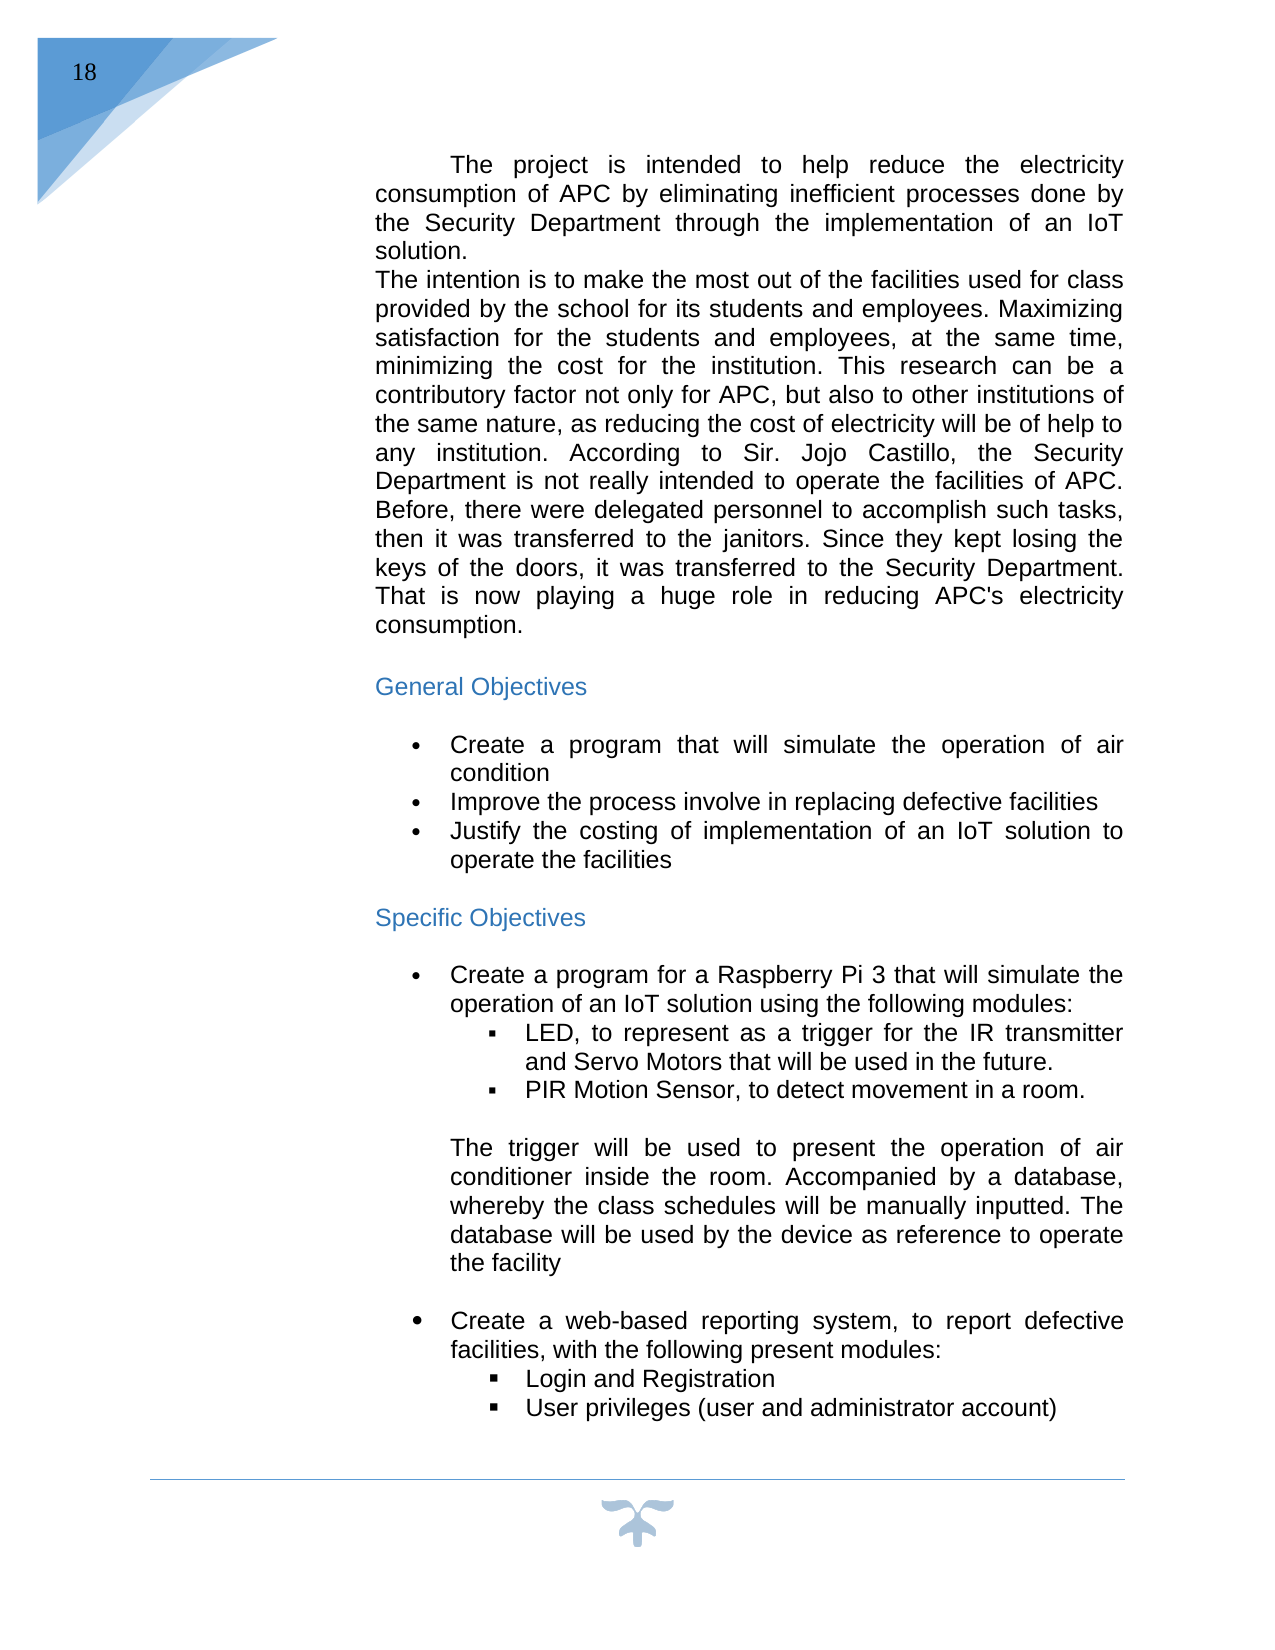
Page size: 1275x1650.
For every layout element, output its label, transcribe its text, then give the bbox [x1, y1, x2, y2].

list Create a web-based reporting system, to report defective facilities, with the following present modules: [413, 1306, 1125, 1364]
list Justify the costing of implementation of an IoT solution to operate the facilities [412, 816, 1125, 873]
list LED, to represent as a trigger for the IR transmitter and Servo Motors that will be used in the future. [487, 1018, 1125, 1075]
list Create a program for a Raspberry Pi 3 that will simulate the operation of an IoT solution using the following modules: [412, 960, 1125, 1018]
list Login and Registration [488, 1364, 1125, 1393]
picture [37, 37, 279, 206]
list Improve the process involve in replacing defective facilities [412, 787, 1125, 816]
list Create a program that will simulate the operation of air condition [412, 729, 1125, 787]
text The project is intended to help reduce the electricity consumption of APC by eliminating inefficient processes done by the Security Department through the implementation of an IoT solution. [375, 150, 1125, 265]
text The trigger will be used to present the operation of air conditioner inside the room. Accompanied by a database, whereby the class schedules will be manually inputted. The database will be used by the device as reference to operate the facility [450, 1133, 1125, 1277]
subtitle Specific Objectives [375, 902, 1125, 931]
subtitle General Objectives [375, 672, 1125, 700]
list User privileges (user and administrator account) [488, 1393, 1125, 1422]
list PIR Motion Sensor, to detect movement in a room. [487, 1075, 1125, 1104]
text The intention is to make the most out of the facilities used for class provided by the school for its students and employees. Maximizing satisfaction for the students and employees, at the same time, minimizing the cost for the institution. This research can be a contributory factor not only for APC, but also to other institutions of the same nature, as reducing the cost of electricity will be of help to any institution. According to Sir. Jojo Castillo, the Security Department is not really intended to operate the facilities of APC. Before, there were delegated personnel to accomplish such tasks, then it was transferred to the janitors. Since they kept losing the keys of the doors, it was transferred to the Security Department. That is now playing a huge role in reducing APC's electricity consumption. [375, 265, 1125, 639]
